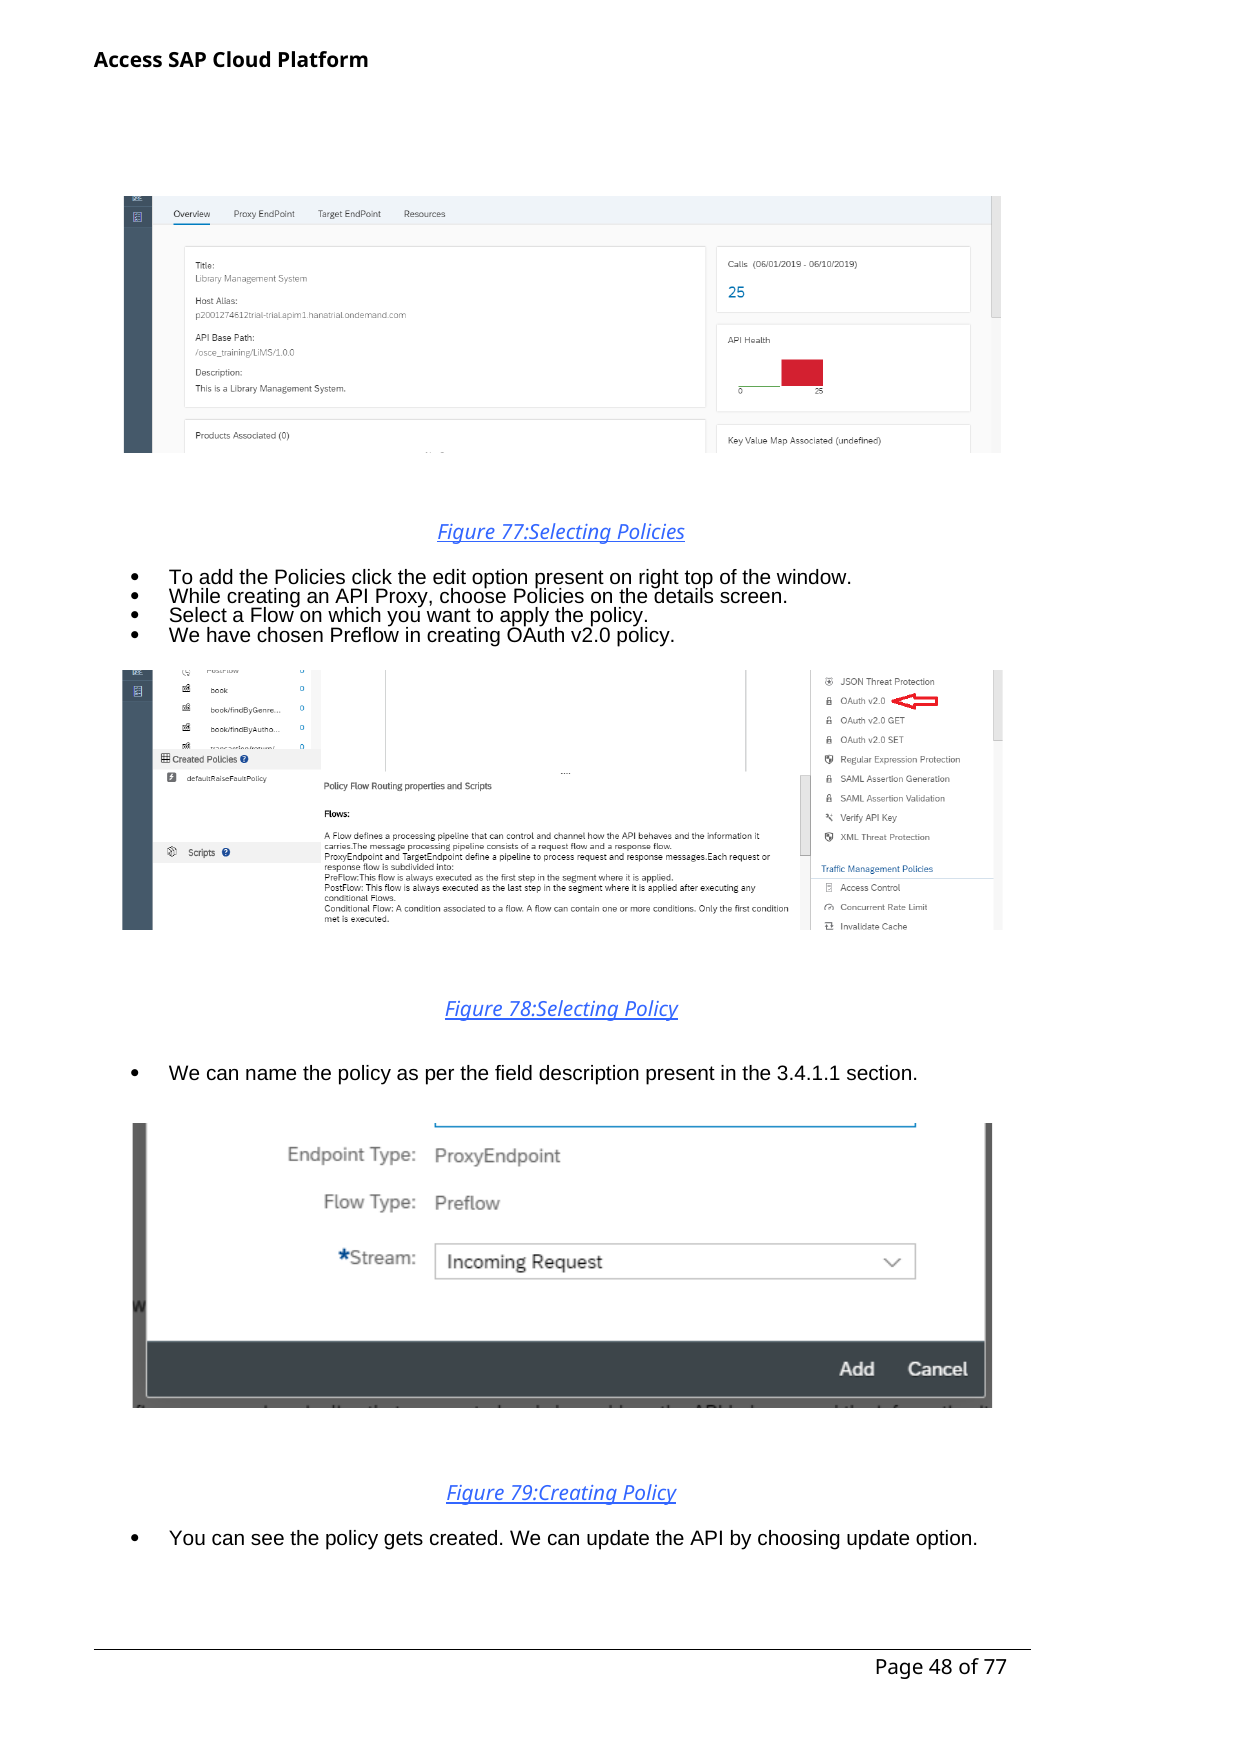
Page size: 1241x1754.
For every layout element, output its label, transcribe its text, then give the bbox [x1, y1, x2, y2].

picture [132, 1123, 993, 1408]
list To add the Policies click the edit option present on right top of the window. [131, 569, 1031, 588]
list We have chosen Preflow in creating OAuth v2.0 policy. [131, 627, 1031, 646]
list We can name the policy as per the field description present in the 3.4.1.1 section. [131, 1061, 1031, 1085]
list Select a Flow on which you want to apply the policy. [131, 608, 1031, 627]
list While creating an API Proxy, choose Policies on the details screen. [131, 588, 1031, 608]
picture [122, 670, 1003, 930]
list You can see the policy gets created. We can update the API by choosing update option. [131, 1526, 1031, 1550]
picture [123, 196, 1001, 453]
